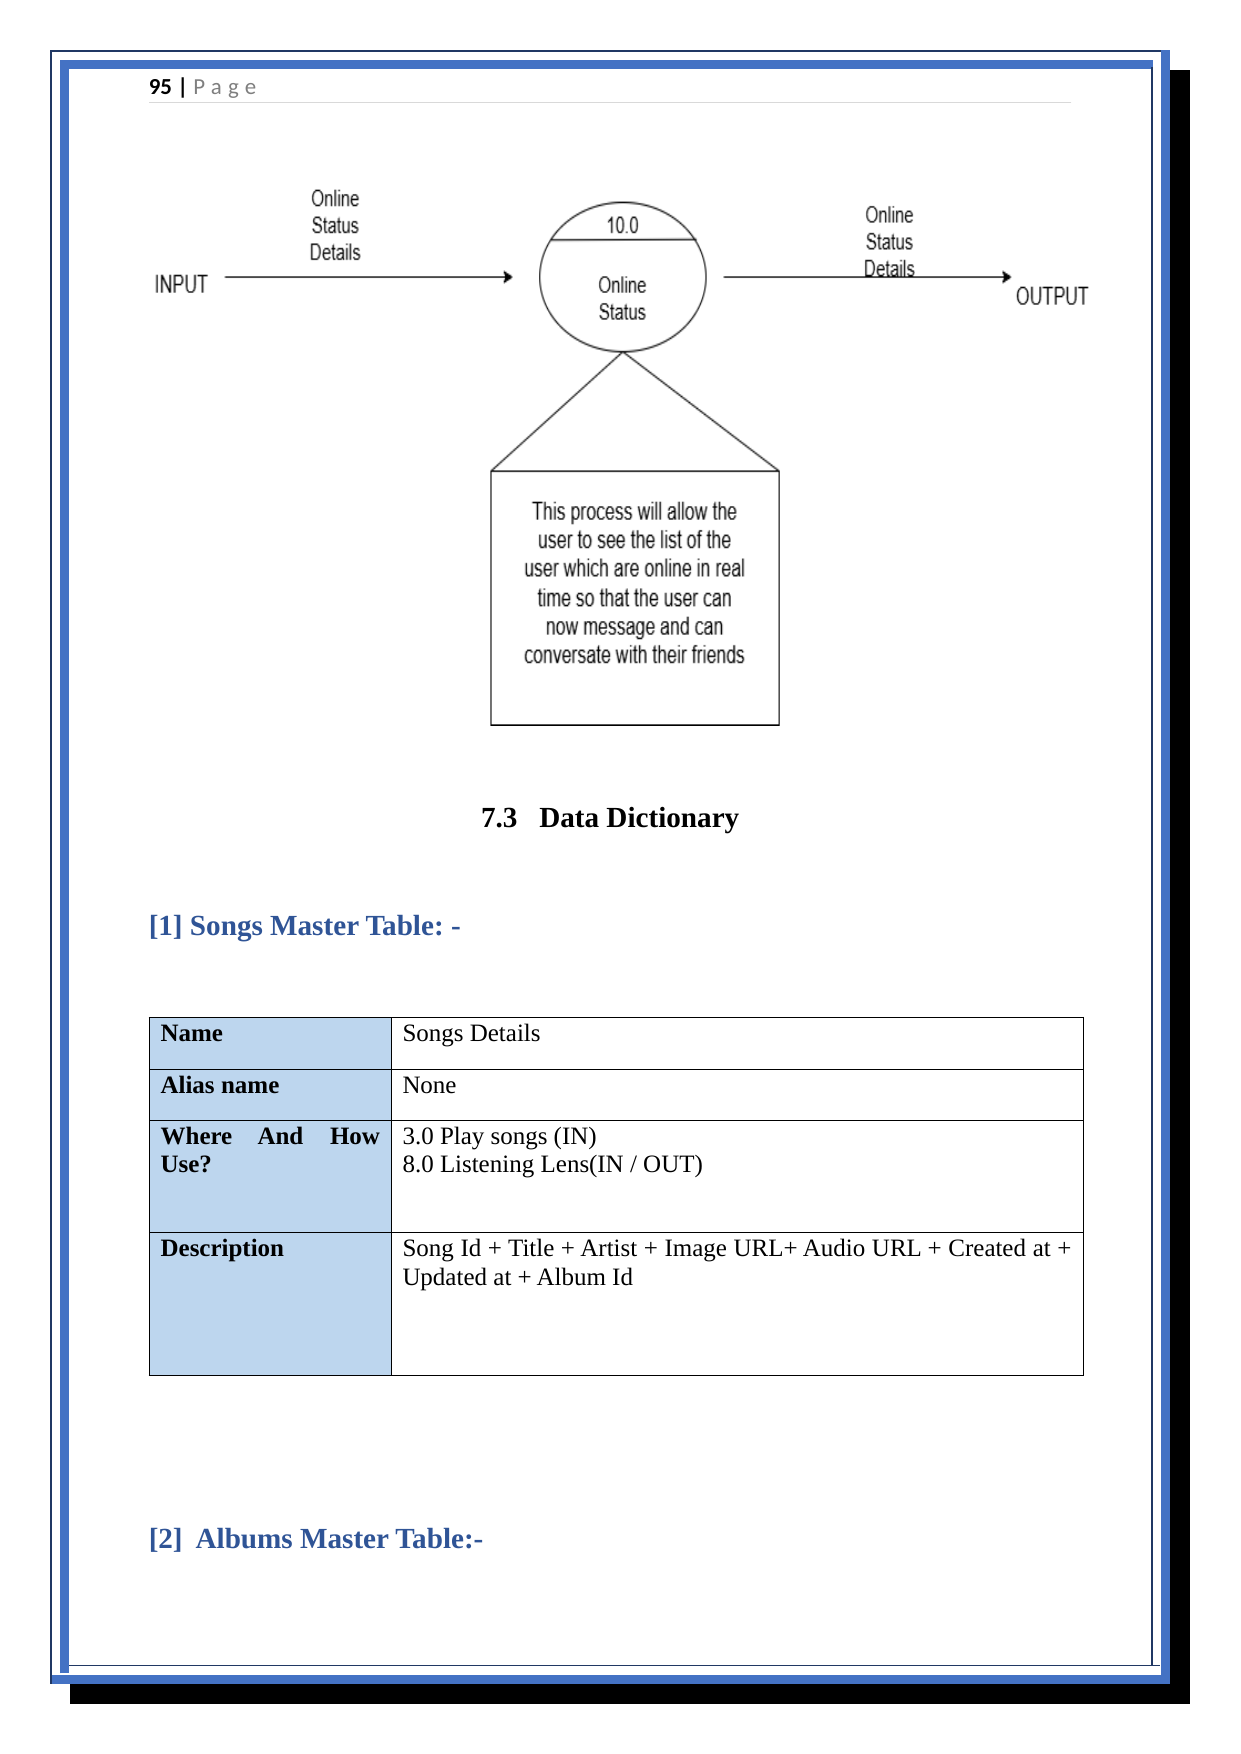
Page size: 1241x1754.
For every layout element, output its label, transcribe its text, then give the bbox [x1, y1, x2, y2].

table_cell Song Id + Title + Artist + Image URL+ Audio URL + Created at + Updated at + Album Id [392, 1233, 1083, 1375]
table_header Name [150, 1018, 391, 1069]
table_cell Where And How Use? [150, 1121, 391, 1232]
table_header Songs Details [392, 1018, 1083, 1069]
text [1] Songs Master Table: - [148, 908, 1071, 942]
table_cell Alias name [150, 1070, 391, 1120]
table_cell Description [150, 1233, 391, 1375]
table_cell Play songs (IN) 8.0 Listening Lens(IN / OUT) [392, 1121, 1083, 1232]
text 7.3 Data Dictionary [148, 800, 1071, 833]
picture [148, 184, 1089, 726]
table_cell None [392, 1070, 1083, 1120]
text [2] Albums Master Table:- [148, 1521, 1071, 1554]
